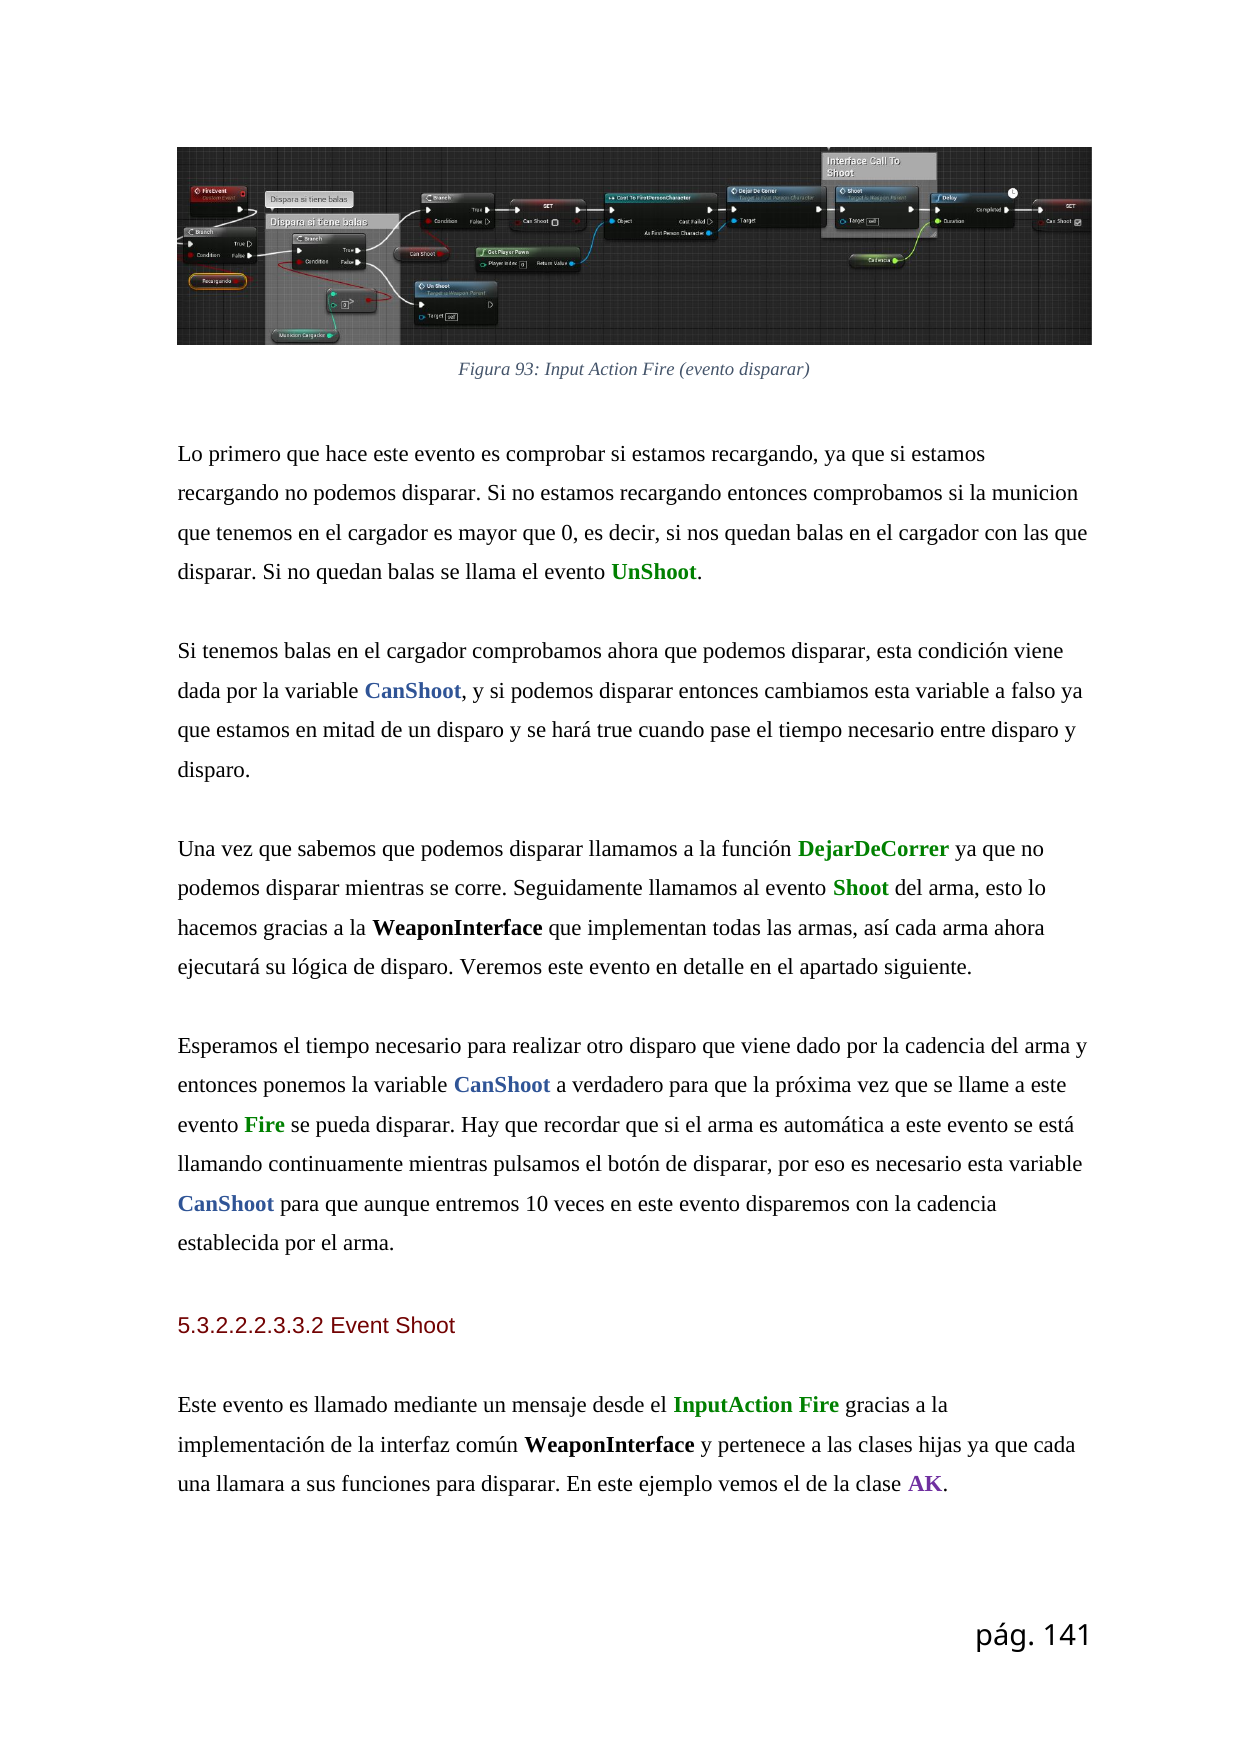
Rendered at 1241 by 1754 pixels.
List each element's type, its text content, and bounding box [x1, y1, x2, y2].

text Esperamos el tiempo necesario para realizar otro disparo que viene dado por la cadencia del arma y entonces ponemos la variable CanShoot a verdadero para que la próxima vez que se llame a este evento Fire se pueda disparar. Hay que recordar que si el arma es automática a este evento se está llamando continuamente mientras pulsamos el botón de disparar, por eso es necesario esta variable CanShoot para que aunque entremos 10 veces en este evento disparemos con la cadencia establecida por el arma. [177, 1032, 1092, 1256]
text Lo primero que hace este evento es comprobar si estamos recargando, ya que si estamos recargando no podemos disparar. Si no estamos recargando entonces comprobamos si la municion que tenemos en el cargador es mayor que 0, es decir, si nos quedan balas en el cargador con las que disparar. Si no quedan balas se llama el evento UnShoot. [177, 440, 1092, 584]
text Este evento es llamado mediante un mensaje desde el InputAction Fire gracias a la implementación de la interfaz común WeaponInterface y pertenece a las clases hijas ya que cada una llamara a sus funciones para disparar. En este ejemplo vemos el de la clase AK. [177, 1391, 1092, 1497]
text Una vez que sabemos que podemos disparar llamamos a la función DejarDeCorrer ya que no podemos disparar mientras se corre. Seguidamente llamamos al evento Shoot del arma, esto lo hacemos gracias a la WeaponInterface que implementan todas las armas, así cada arma ahora ejecutará su lógica de disparo. Veremos este evento en detalle en el apartado siguiente. [177, 834, 1092, 979]
picture [177, 147, 1092, 345]
subtitle 5.3.2.2.2.3.3.2 Event Shoot [177, 1312, 1092, 1339]
text Si tenemos balas en el cargador comprobamos ahora que podemos disparar, esta condición viene dada por la variable CanShoot, y si podemos disparar entonces cambiamos esta variable a falso ya que estamos en mitad de un disparo y se hará true cuando pase el tiempo necesario entre disparo y disparo. [177, 637, 1092, 782]
